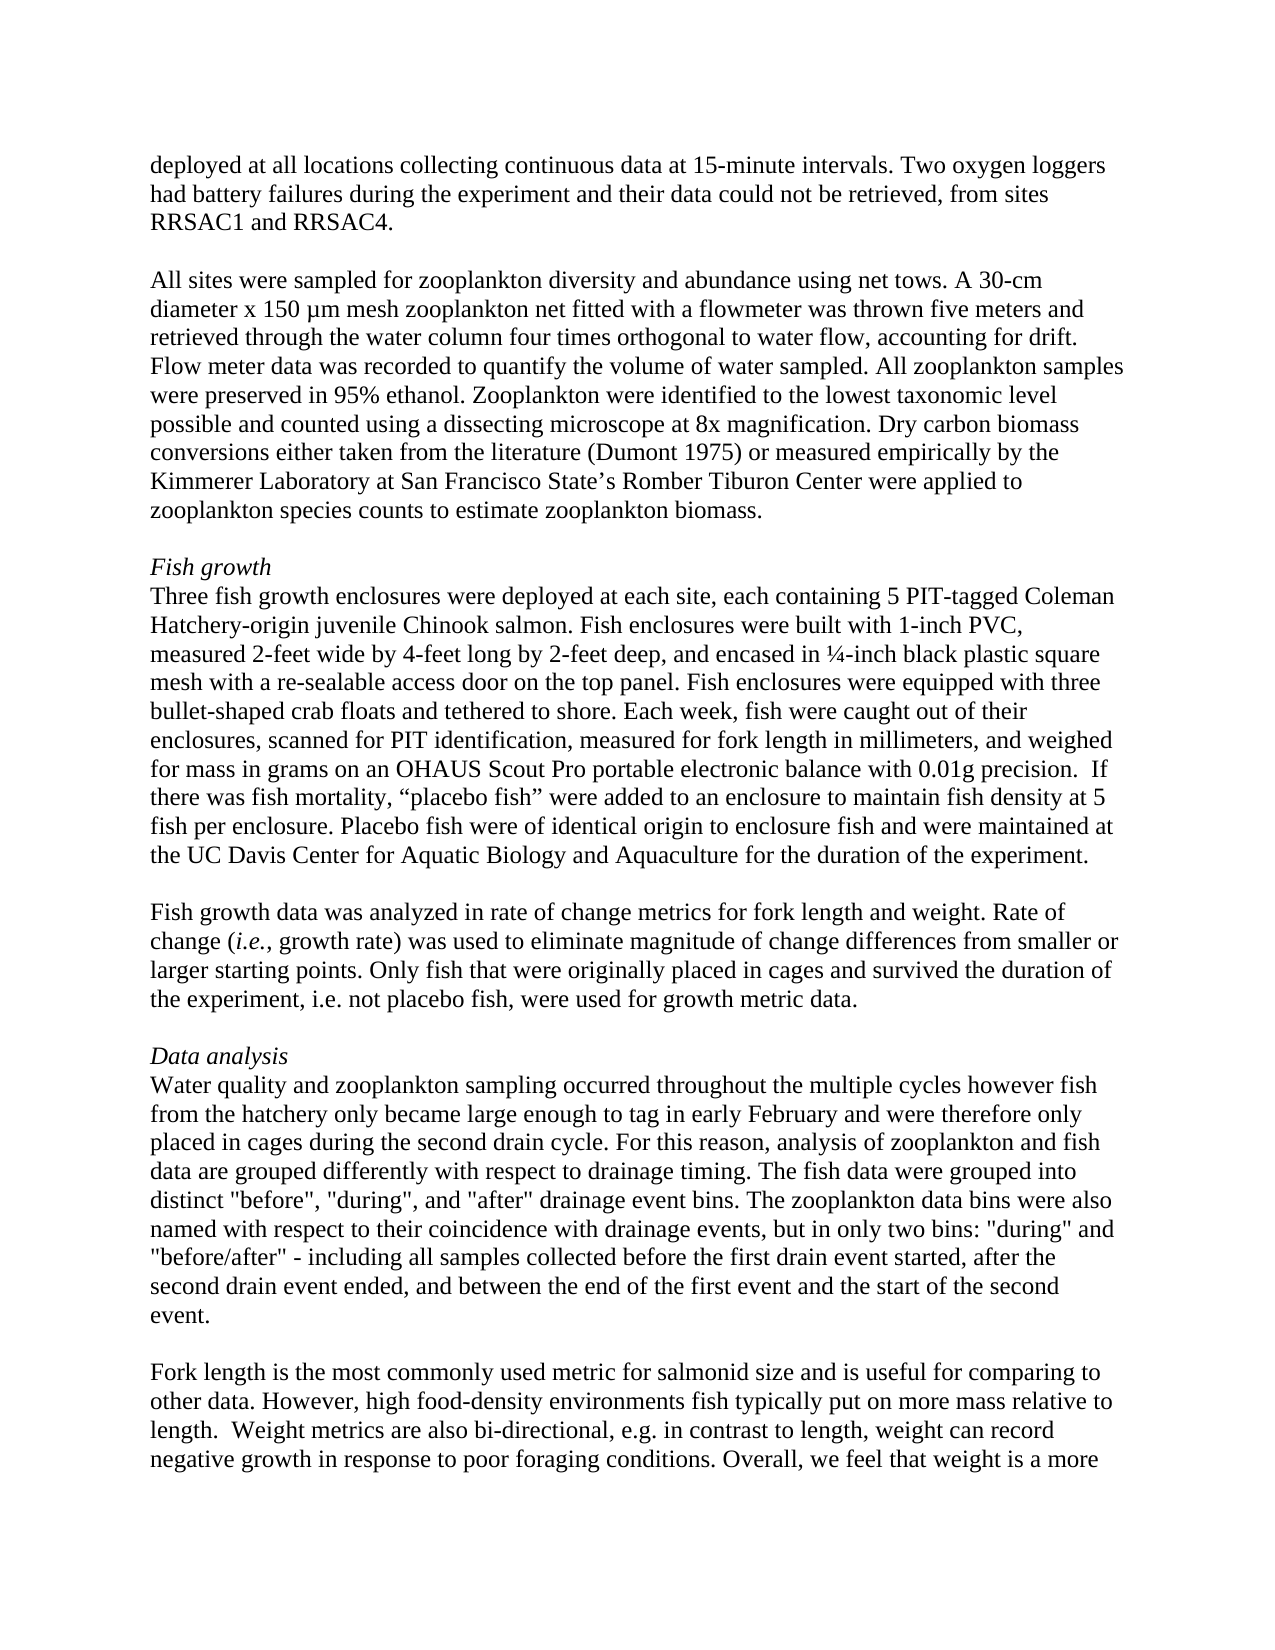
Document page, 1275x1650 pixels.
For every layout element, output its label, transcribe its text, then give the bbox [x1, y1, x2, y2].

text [150, 150, 1125, 236]
text Fish growth [150, 552, 1125, 581]
text Fish growth data was analyzed in rate of change metrics for fork length and weight. Rate of change (i.e., growth rate) was used to eliminate magnitude of change differences from smaller or larger starting points. Only fish that were originally placed in cages and survived the duration of the experiment, i.e. not placebo fish, were used for growth metric data. [150, 897, 1125, 1012]
text Three fish growth enclosures were deployed at each site, each containing 5 PIT-tagged Coleman Hatchery-origin juvenile Chinook salmon. Fish enclosures were built with 1-inch PVC, measured 2-feet wide by 4-feet long by 2-feet deep, and encased in ¼-inch black plastic square mesh with a re-sealable access door on the top panel. Fish enclosures were equipped with three bullet-shaped crab floats and tethered to shore. Each week, fish were caught out of their enclosures, scanned for PIT identification, measured for fork length in millimeters, and weighed for mass in grams on an OHAUS Scout Pro portable electronic balance with 0.01g precision. If there was fish mortality, “placebo fish” were added to an enclosure to maintain fish density at 5 fish per enclosure. Placebo fish were of identical origin to enclosure fish and were maintained at the UC Davis Center for Aquatic Biology and Aquaculture for the duration of the experiment. [150, 581, 1125, 869]
text All sites were sampled for zooplankton diversity and abundance using net tows. A 30-cm diameter x 150 µm mesh zooplankton net fitted with a flowmeter was thrown five meters and retrieved through the water column four times orthogonal to water flow, accounting for drift. Flow meter data was recorded to quantify the volume of water sampled. All zooplankton samples were preserved in 95% ethanol. Zooplankton were identified to the lowest taxonomic level possible and counted using a dissecting microscope at 8x magnification. Dry carbon biomass conversions either taken from the literature (Dumont 1975) or measured empirically by the Kimmerer Laboratory at San Francisco State’s Romber Tiburon Center were applied to zooplankton species counts to estimate zooplankton biomass. [150, 265, 1125, 524]
text Water quality and zooplankton sampling occurred throughout the multiple cycles however fish from the hatchery only became large enough to tag in early February and were therefore only placed in cages during the second drain cycle. For this reason, analysis of zooplankton and fish data are grouped differently with respect to drainage timing. The fish data were grouped into distinct "before", "during", and "after" drainage event bins. The zooplankton data bins were also named with respect to their coincidence with drainage events, but in only two bins: "during" and "before/after" - including all samples collected before the first drain event started, after the second drain event ended, and between the end of the first event and the start of the second event. [150, 1070, 1125, 1329]
text Data analysis [150, 1041, 1125, 1070]
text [150, 1357, 1125, 1472]
